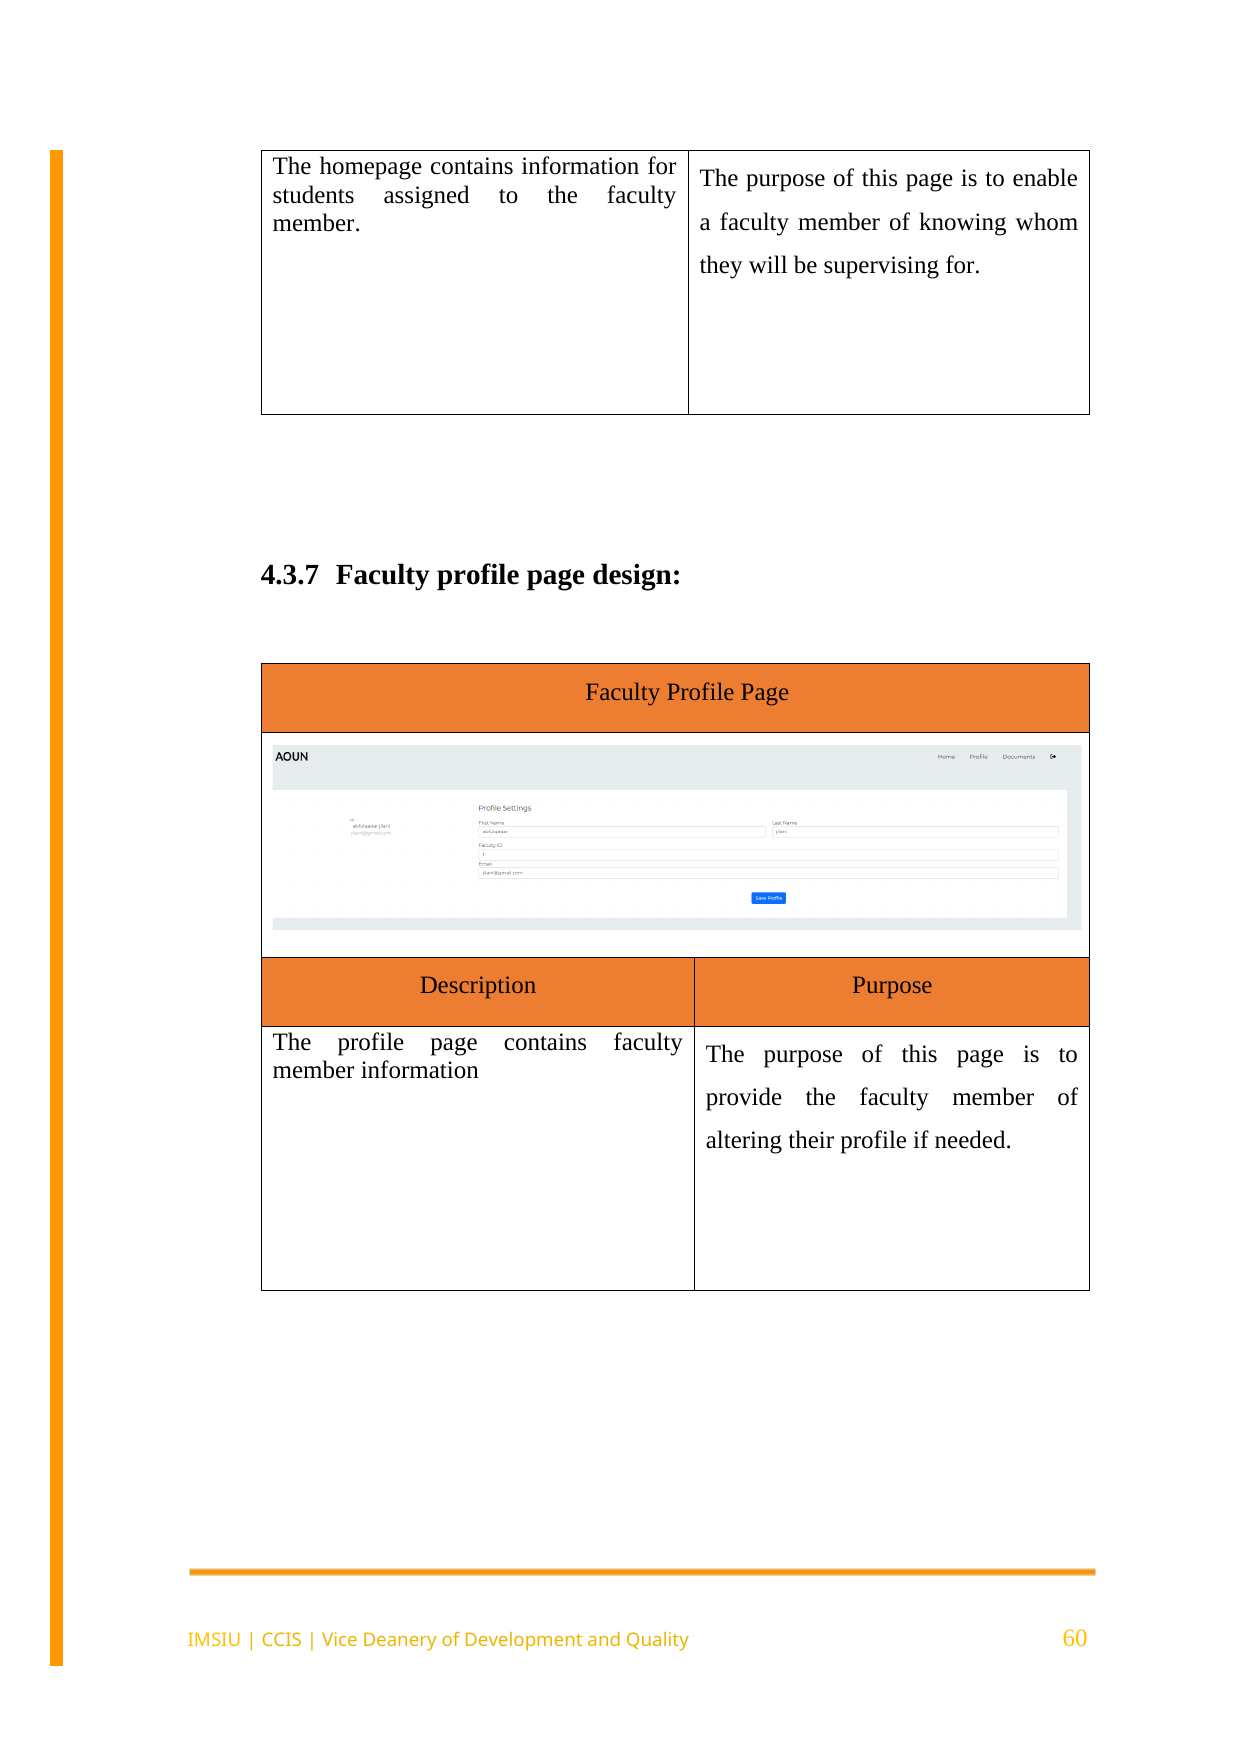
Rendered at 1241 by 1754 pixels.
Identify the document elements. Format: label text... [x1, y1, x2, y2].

picture [187, 1567, 1100, 1576]
table_cell Description [262, 958, 694, 1026]
table_cell The purpose of this page is to provide the faculty member of altering their profile if needed. [695, 1027, 1089, 1290]
table_header Faculty Profile Page [262, 664, 1089, 732]
table_cell The profile page contains faculty member information [262, 1027, 694, 1290]
table_cell [262, 733, 1089, 957]
table_cell Purpose [695, 958, 1089, 1026]
table_cell The purpose of this page is to enable a faculty member of knowing whom they will be supervising for. [689, 151, 1089, 414]
table_cell The homepage contains information for students assigned to the faculty member. [262, 151, 688, 414]
picture [272, 745, 1082, 930]
list Faculty profile page design: [261, 557, 1090, 591]
